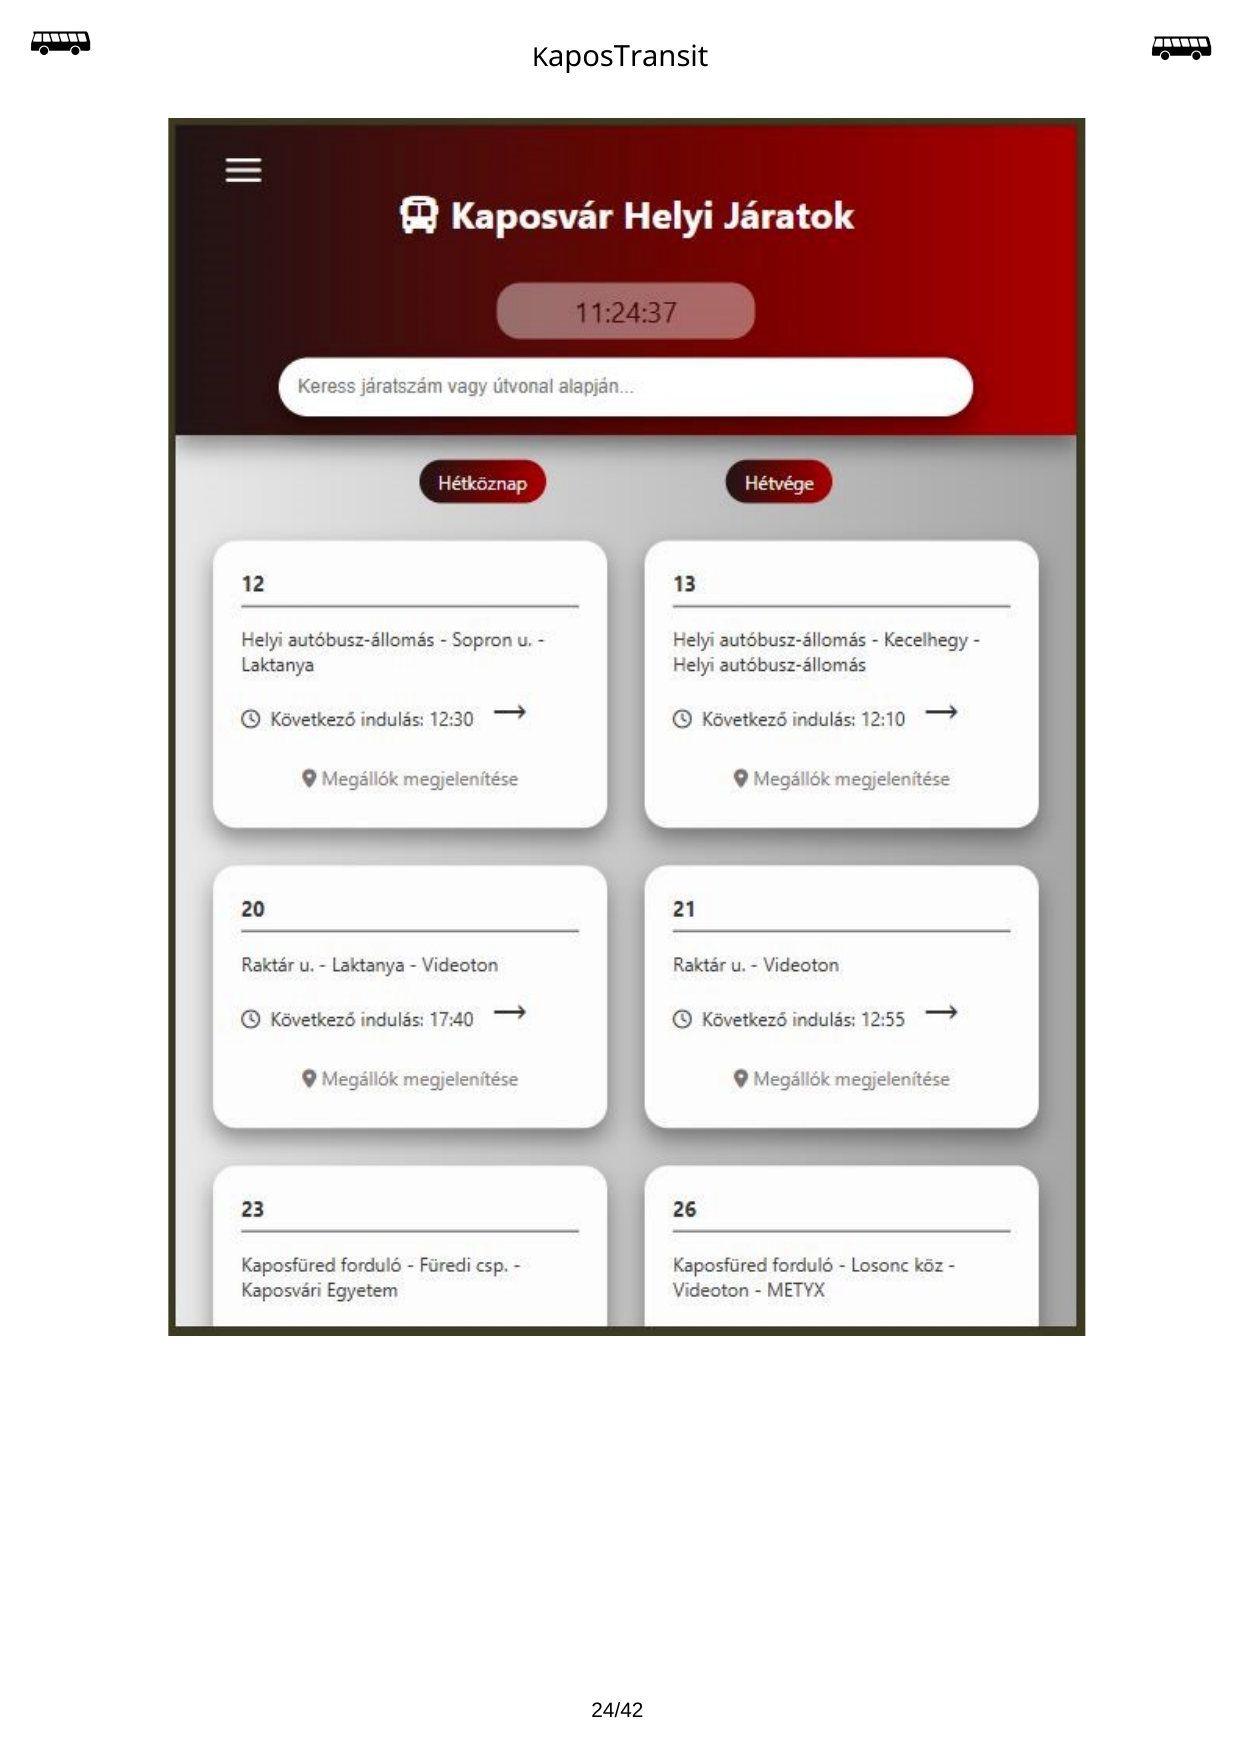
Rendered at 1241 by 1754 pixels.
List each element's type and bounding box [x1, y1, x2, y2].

picture [1, 15, 120, 67]
picture [1122, 20, 1241, 72]
picture [168, 118, 1086, 1336]
